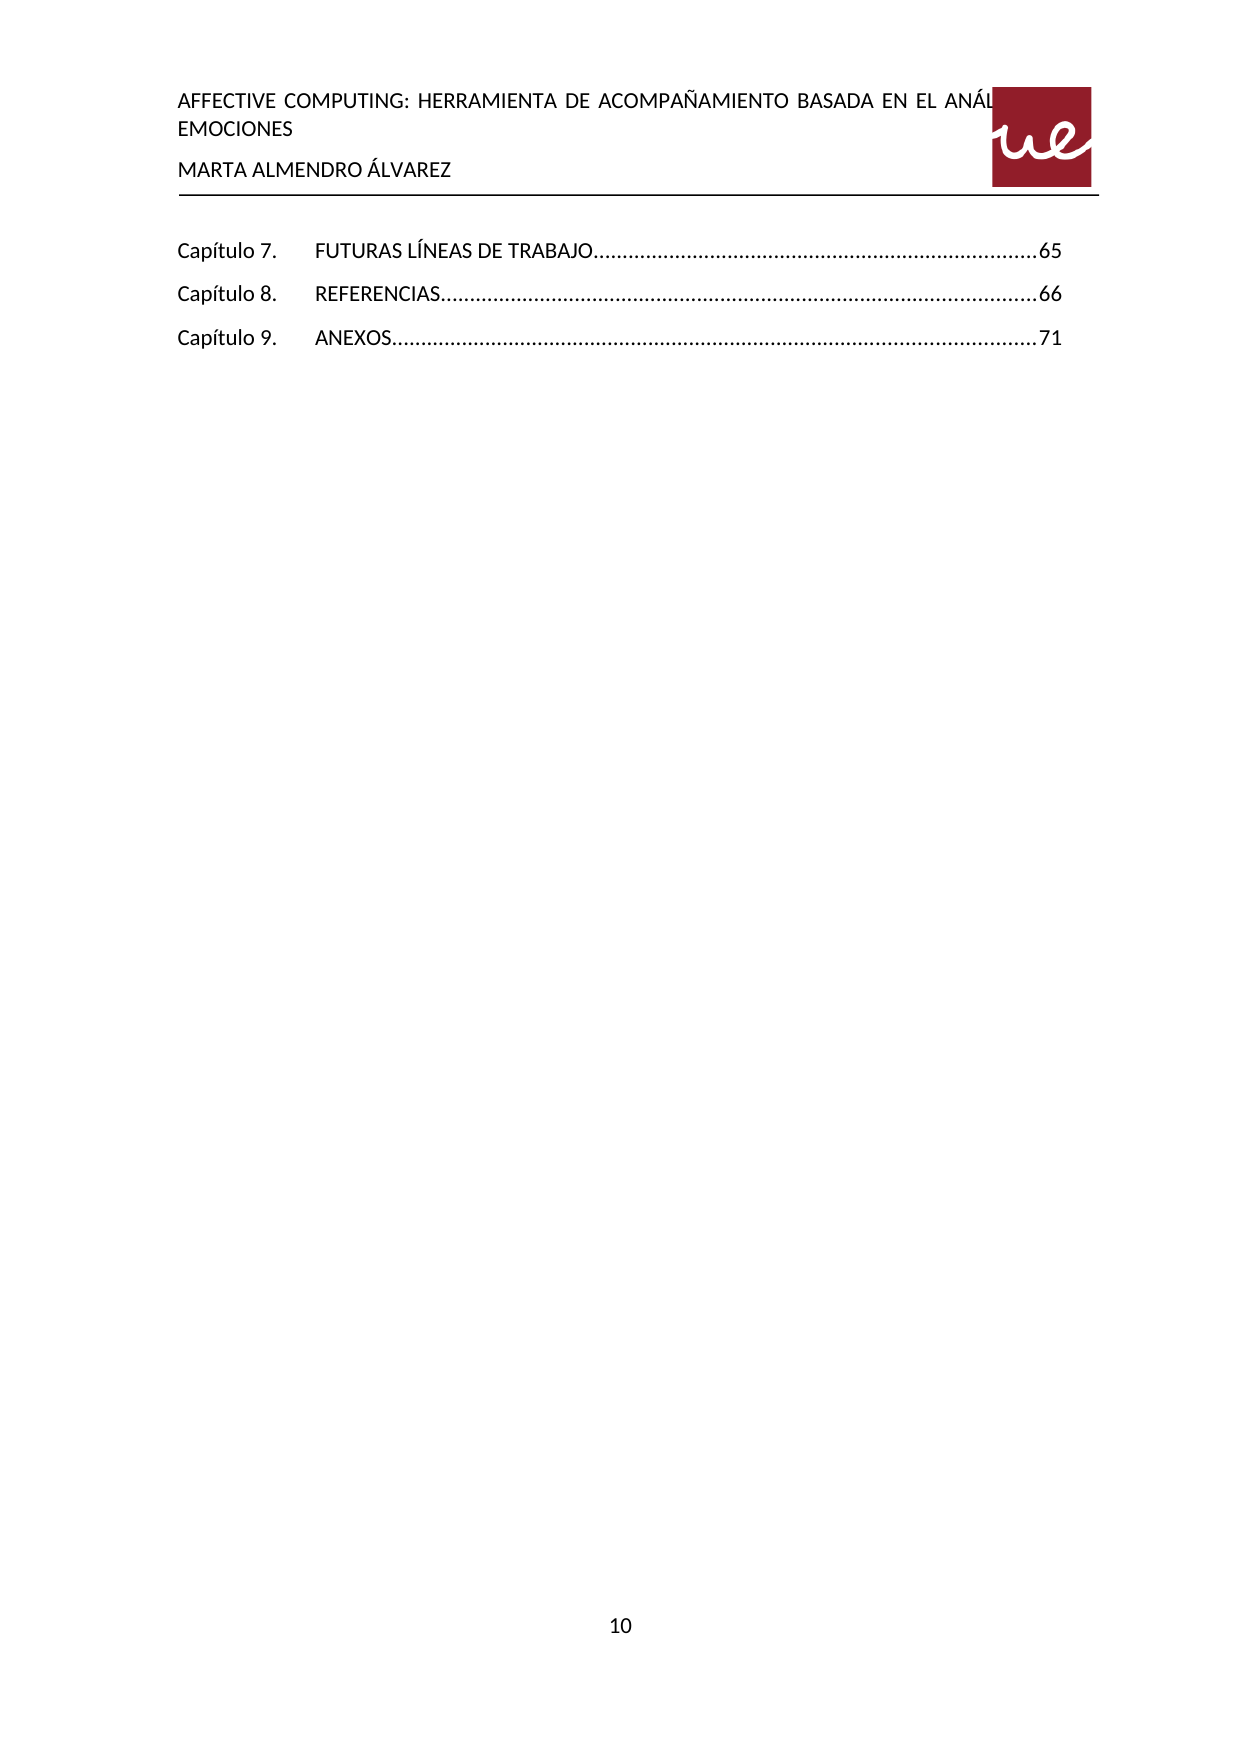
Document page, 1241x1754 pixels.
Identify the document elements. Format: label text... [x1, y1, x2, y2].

text Capítulo 7. FUTURAS LÍNEAS DE TRABAJO 65 [177, 236, 1063, 264]
picture [992, 87, 1092, 187]
text Capítulo 9. ANEXOS 71 [177, 323, 1063, 351]
text Capítulo 8. REFERENCIAS 66 [177, 279, 1063, 308]
